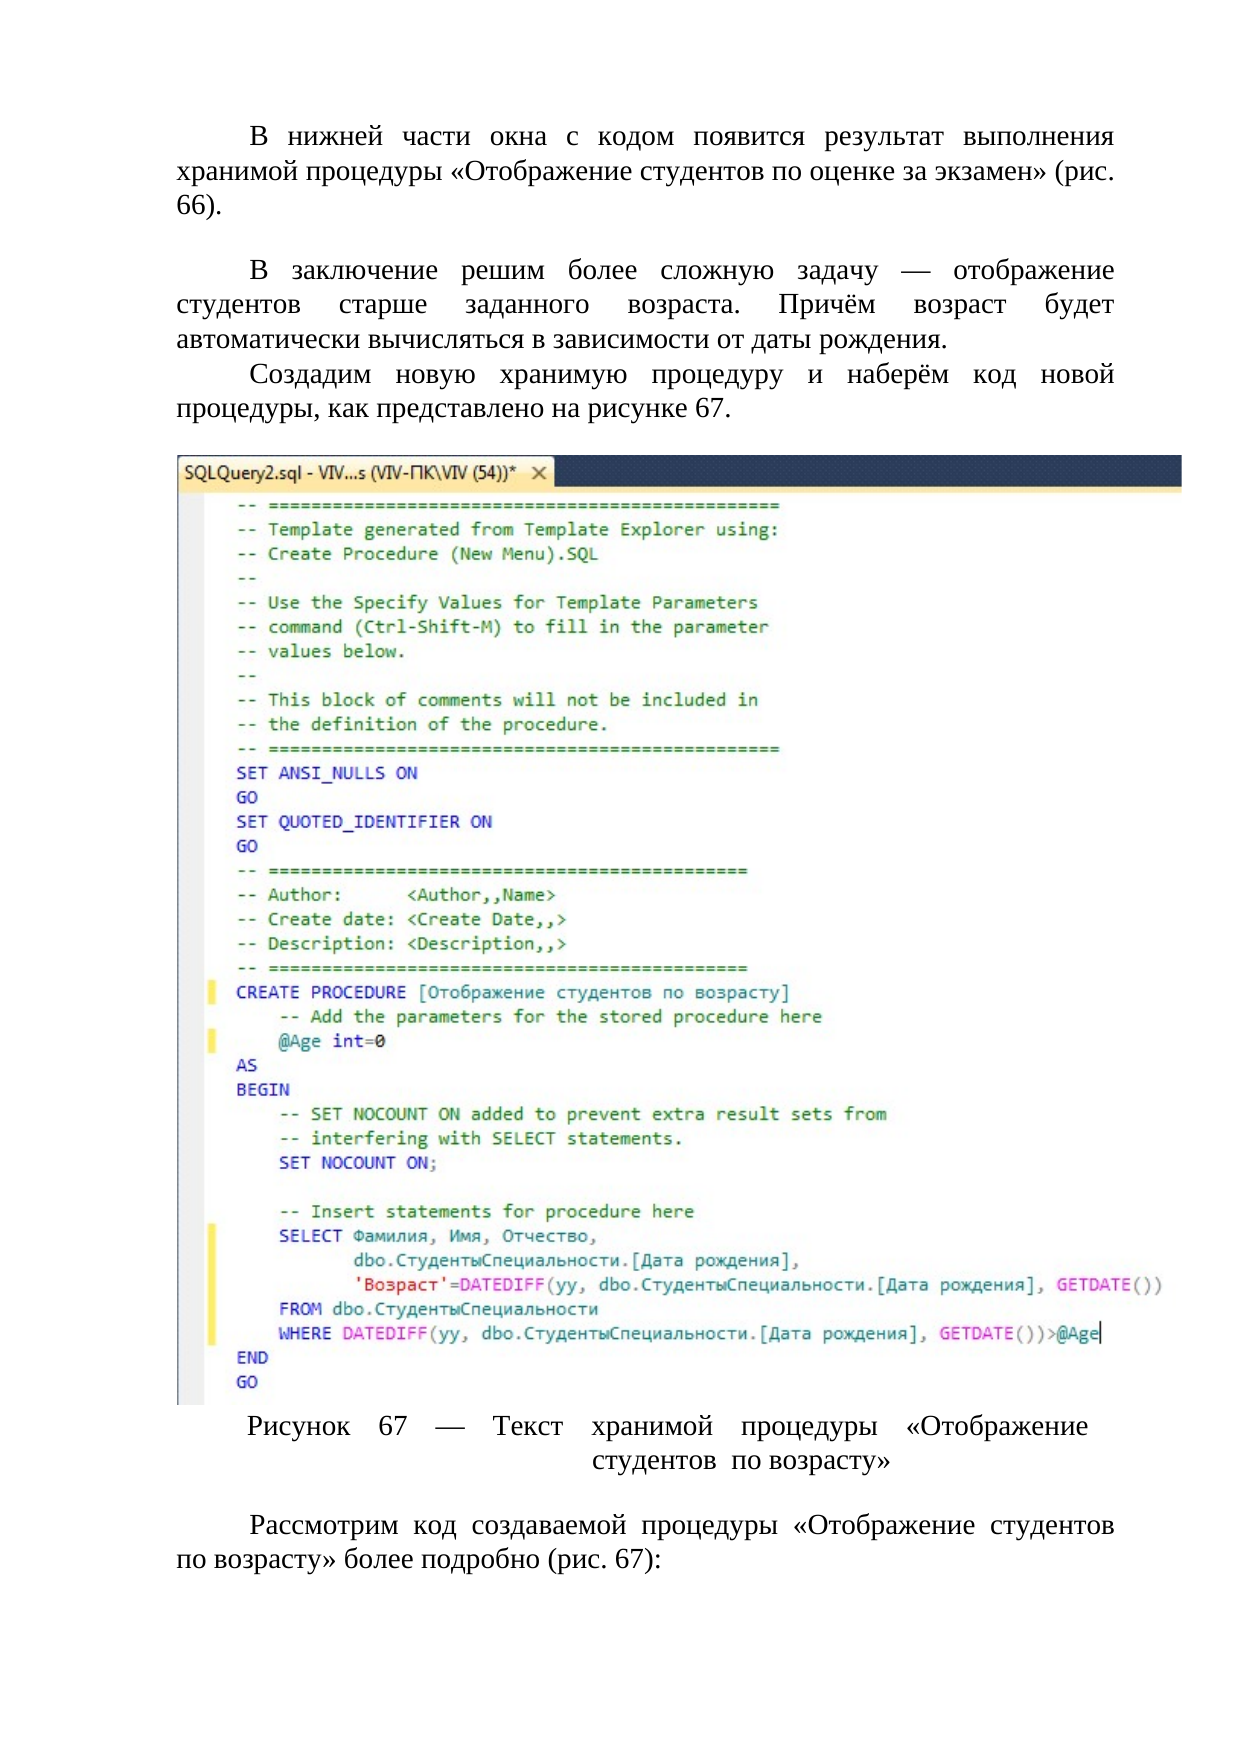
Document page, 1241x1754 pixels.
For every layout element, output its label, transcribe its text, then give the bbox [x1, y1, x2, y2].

text Рисунок 67 — Текст хранимой процедуры «Отображение студентов по возрасту» [247, 1408, 1089, 1476]
text Рассмотрим код создаваемой процедуры «Отображение студентов по возрасту » более подробно (рис. 67): [176, 1507, 1115, 1575]
text В нижней части окна с кодом появится результат выполнения хранимой процедуры «Отображение студентов по оценке за экзамен» (рис. 66). [176, 118, 1115, 221]
picture [177, 455, 1182, 1405]
text В заключение решим более сложную задачу — отображение студентов старше заданного возраста. Причём возраст будет автоматически вычисляться в зависимости от даты рождения. [176, 252, 1115, 354]
text Создадим новую хранимую процедуру и наберём код новой процедуры, как представлено на рисунке 67. [176, 356, 1115, 424]
